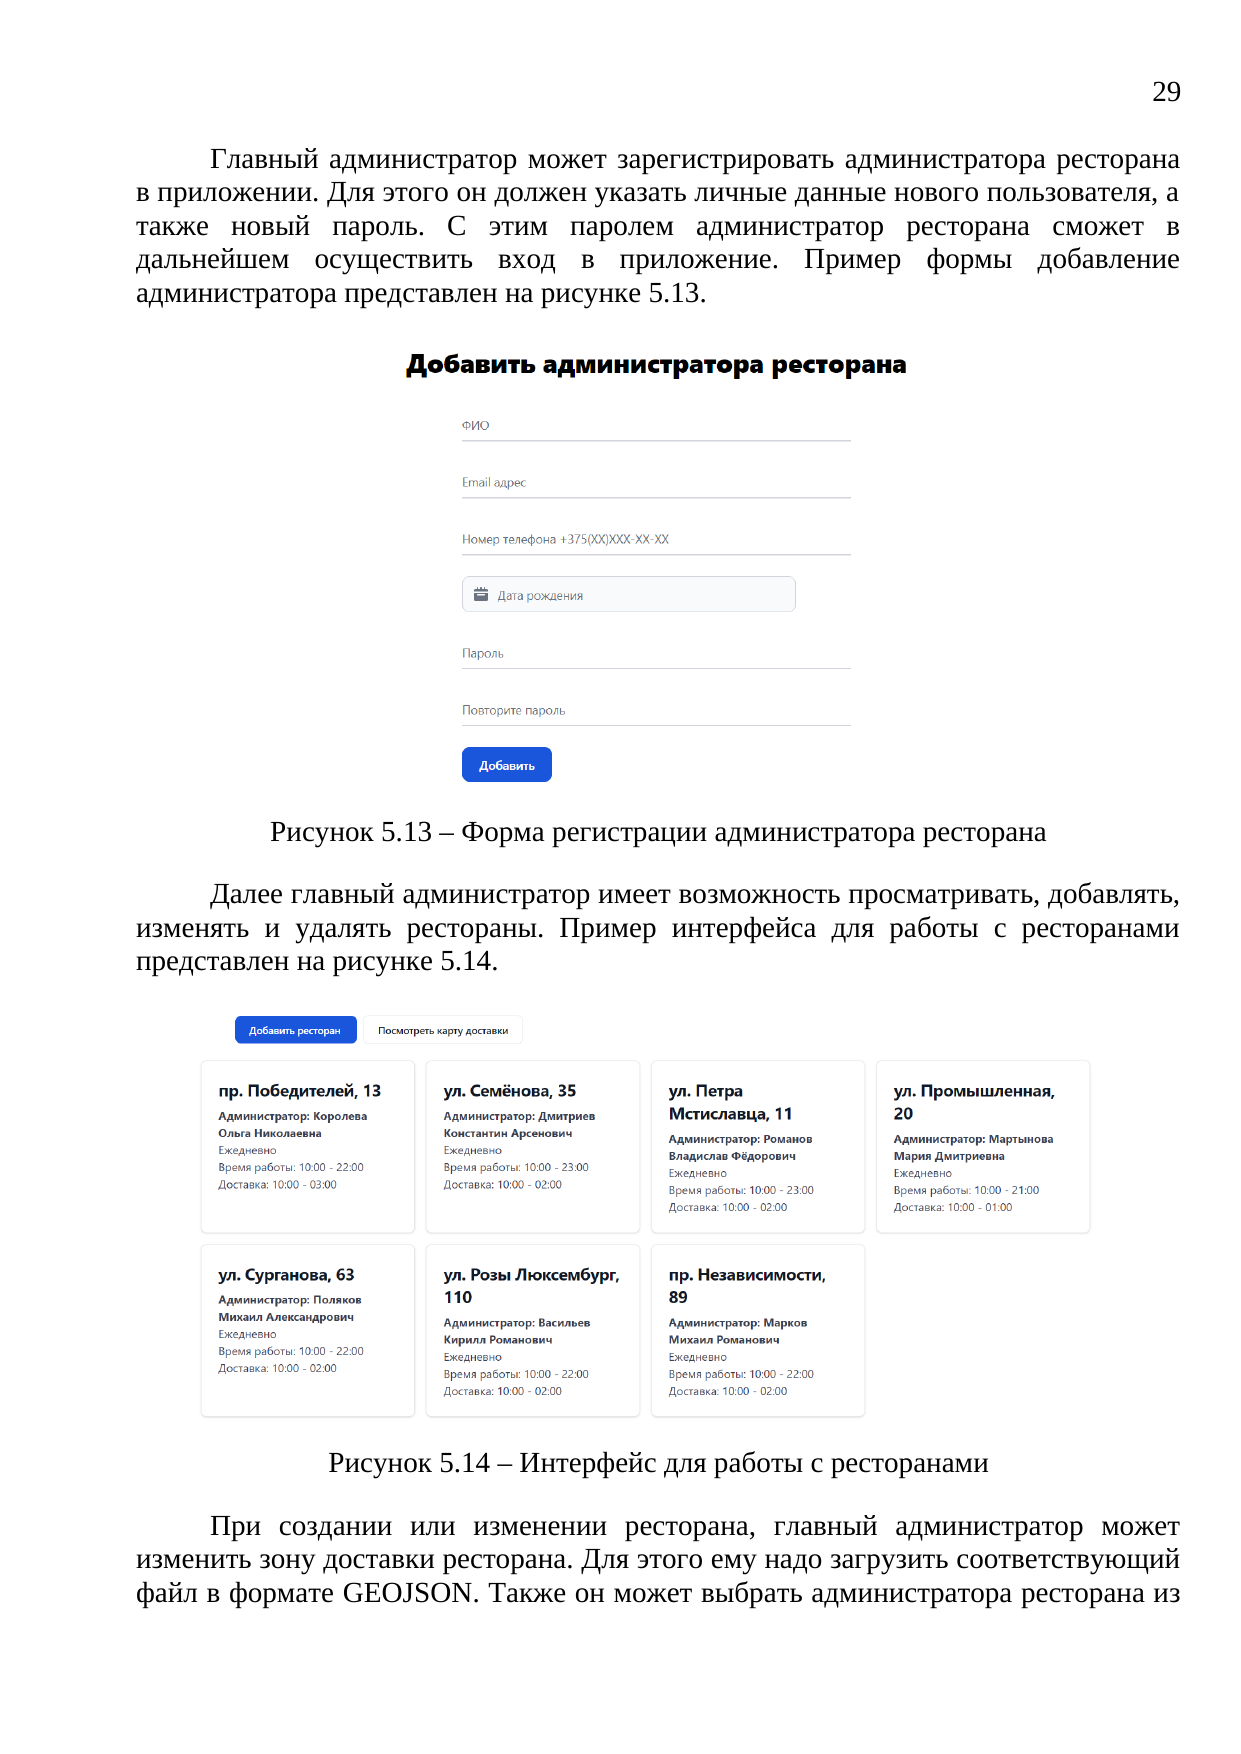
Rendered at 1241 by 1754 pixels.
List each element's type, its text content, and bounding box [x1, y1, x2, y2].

text Рисунок 5.13 – Форма регистрации администратора ресторана [136, 814, 1181, 847]
text Далее главный администратор имеет возможность просматривать, добавлять, изменять и удалять рестораны. Пример интерфейса для работы с ресторанами представлен на рисунке 5.14. [136, 876, 1181, 977]
picture [191, 1006, 1127, 1421]
text Рисунок 5.14 – Интерфейс для работы с ресторанами [136, 1445, 1181, 1479]
picture [389, 337, 928, 789]
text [136, 1508, 1181, 1608]
text Главный администратор может зарегистрировать администратора ресторана в приложении. Для этого он должен указать личные данные нового пользователя, а также новый пароль. С этим паролем администратор ресторана сможет в дальнейшем осуществить вход в приложение. Пример формы добавление администратора представлен на рисунке 5.13. [136, 141, 1181, 309]
